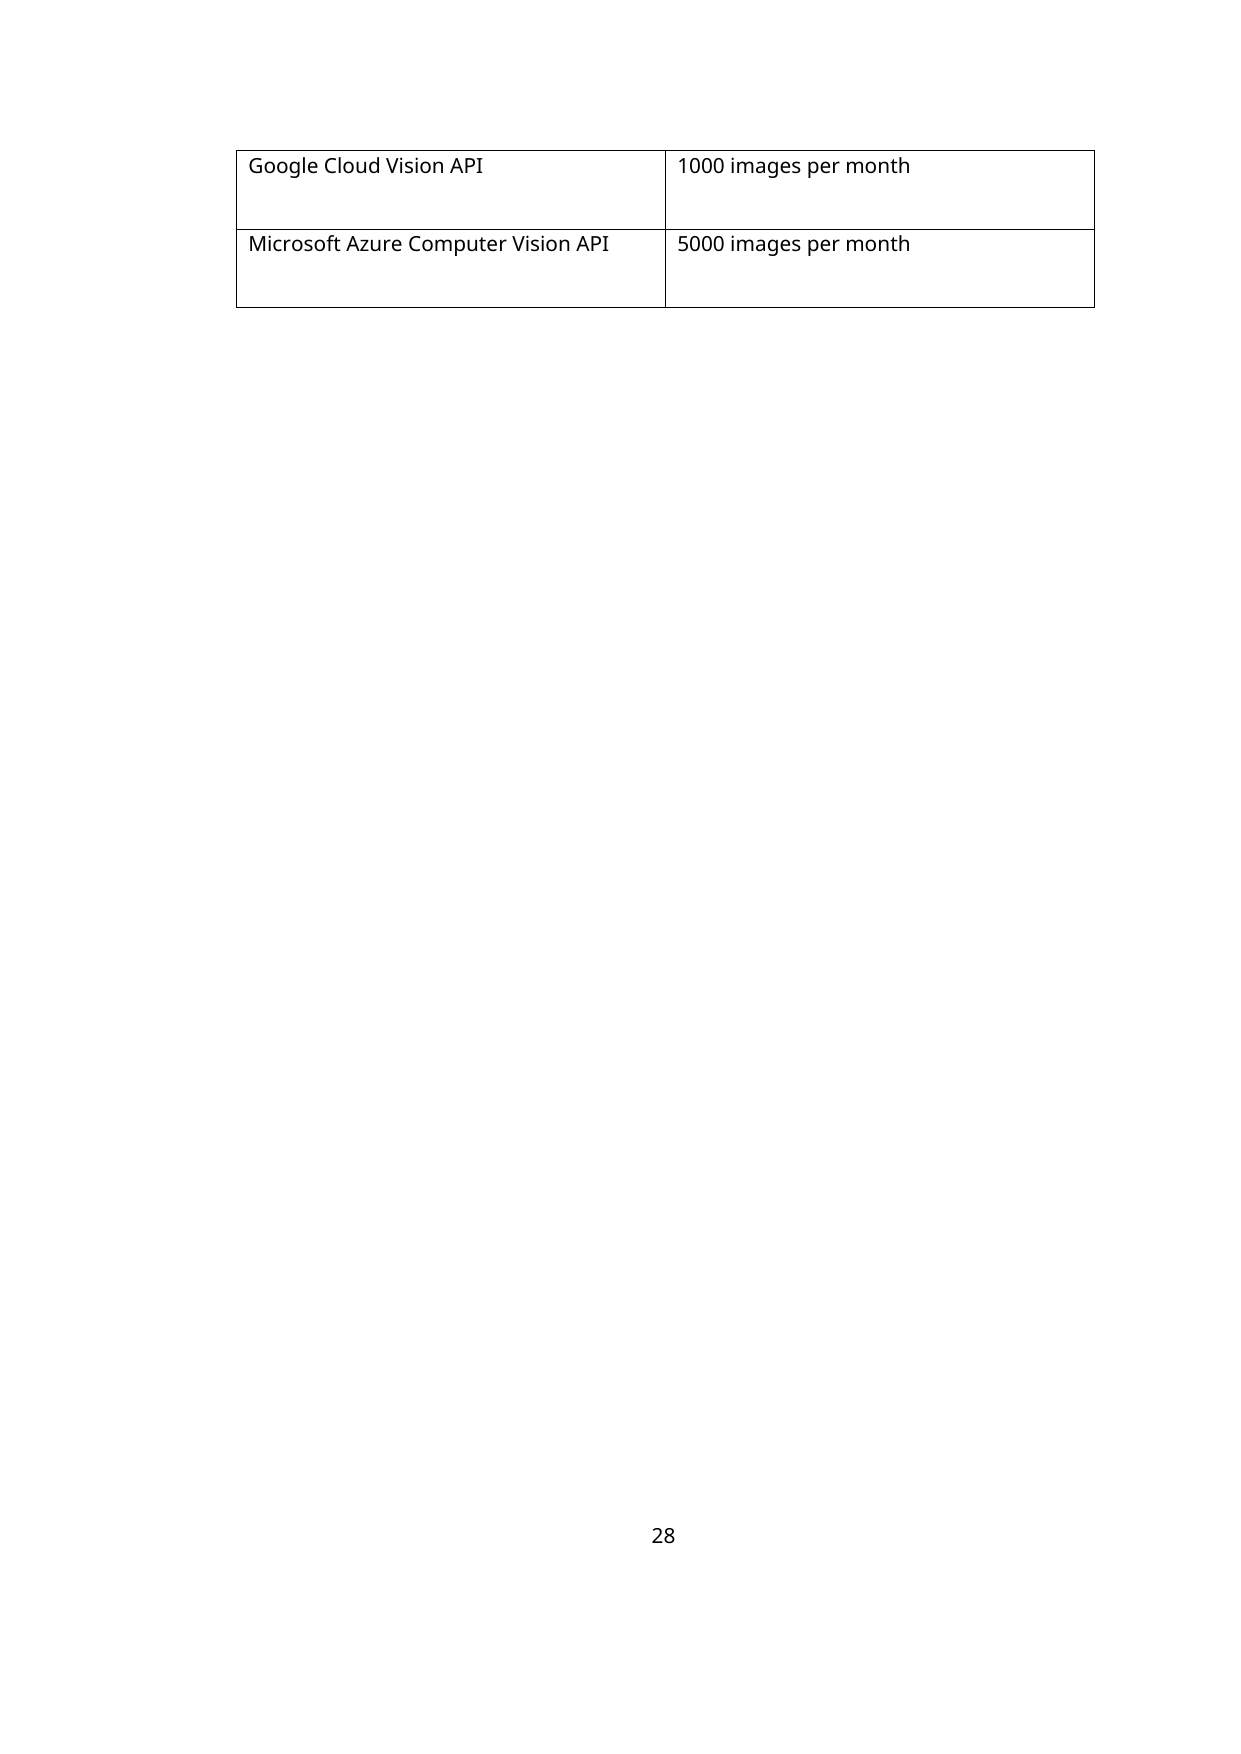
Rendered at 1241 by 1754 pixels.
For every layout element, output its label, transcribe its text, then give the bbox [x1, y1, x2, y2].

table_cell 1000 images per month [666, 151, 1094, 228]
table_cell Google Cloud Vision API [237, 151, 665, 228]
table_cell Microsoft Azure Computer Vision API [237, 230, 665, 307]
table_cell 5000 images per month [666, 230, 1094, 307]
